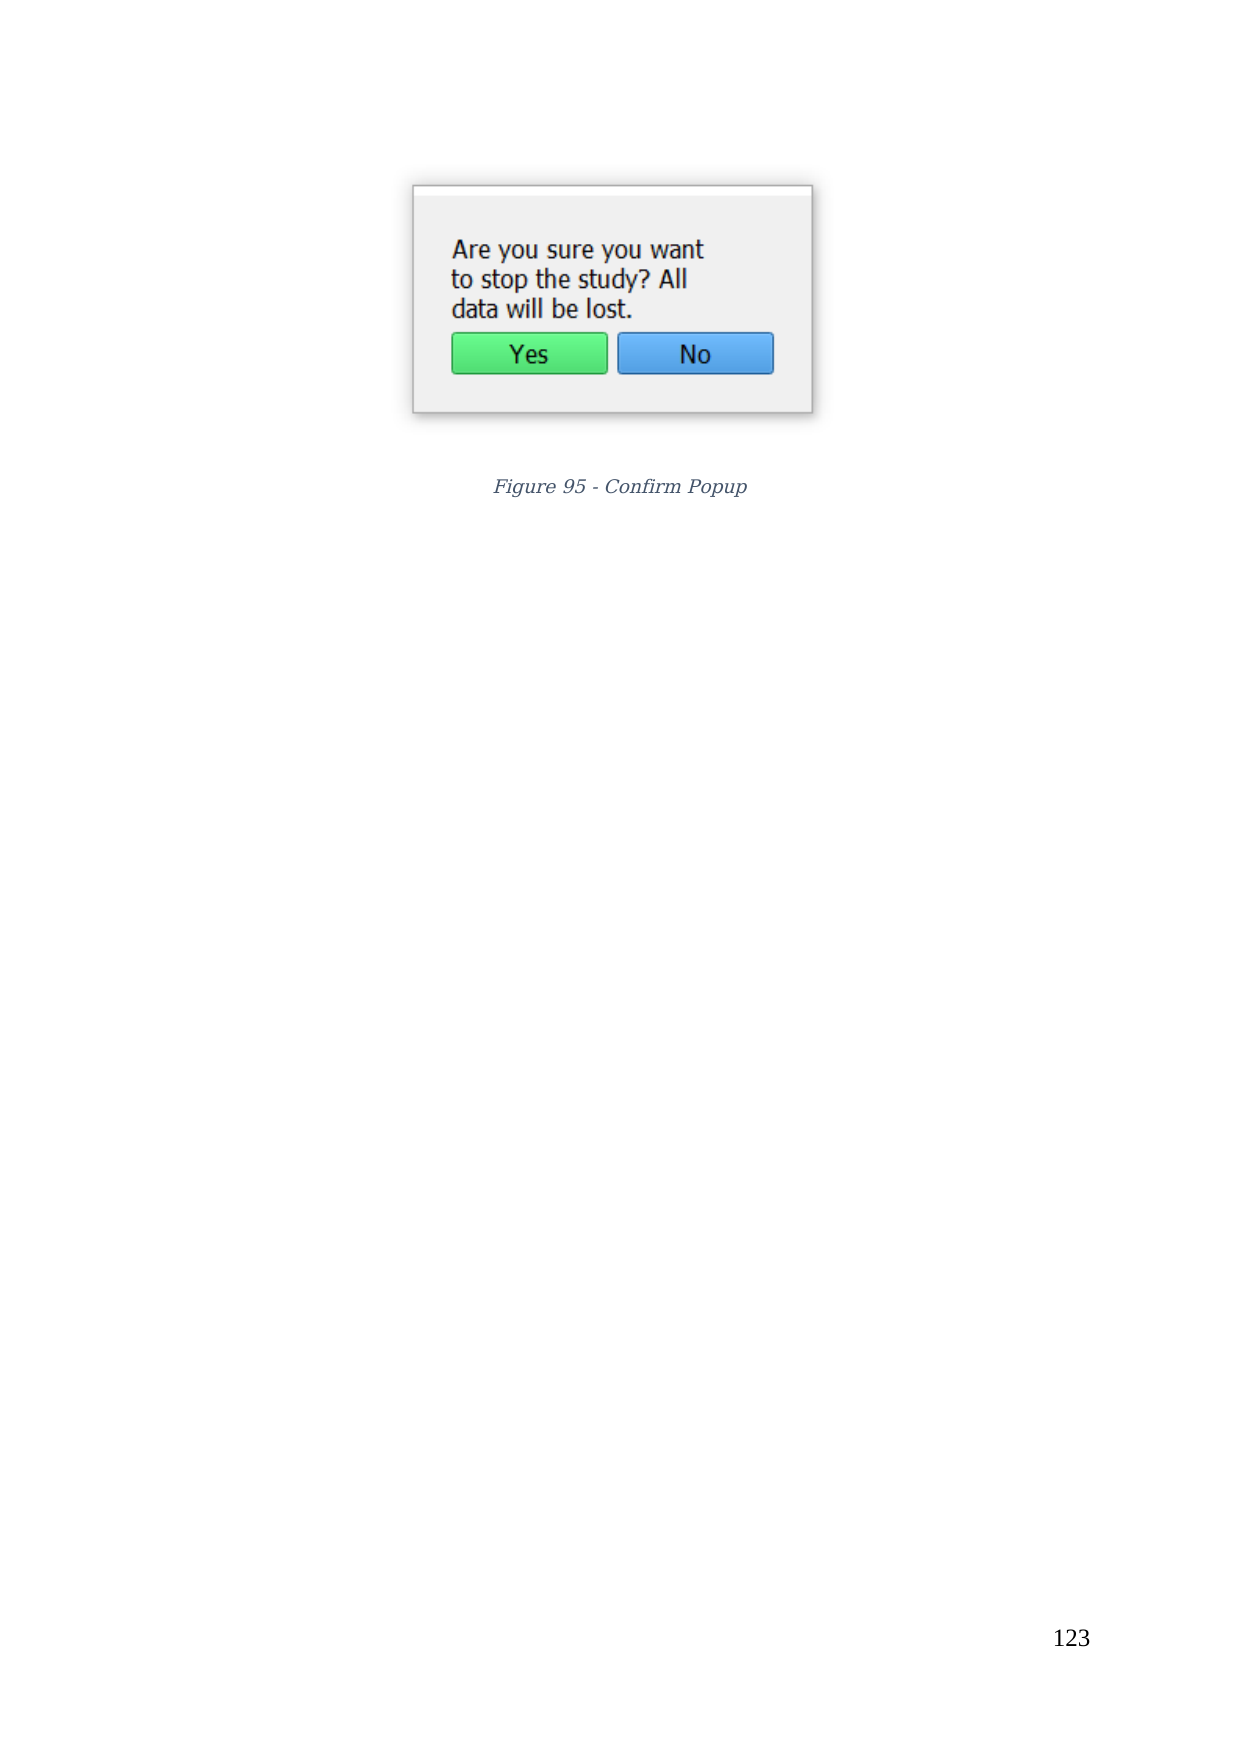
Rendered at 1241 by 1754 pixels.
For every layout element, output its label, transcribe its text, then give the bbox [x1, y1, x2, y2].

text Figure - Confirm Popup [150, 475, 1090, 497]
picture [364, 150, 876, 475]
